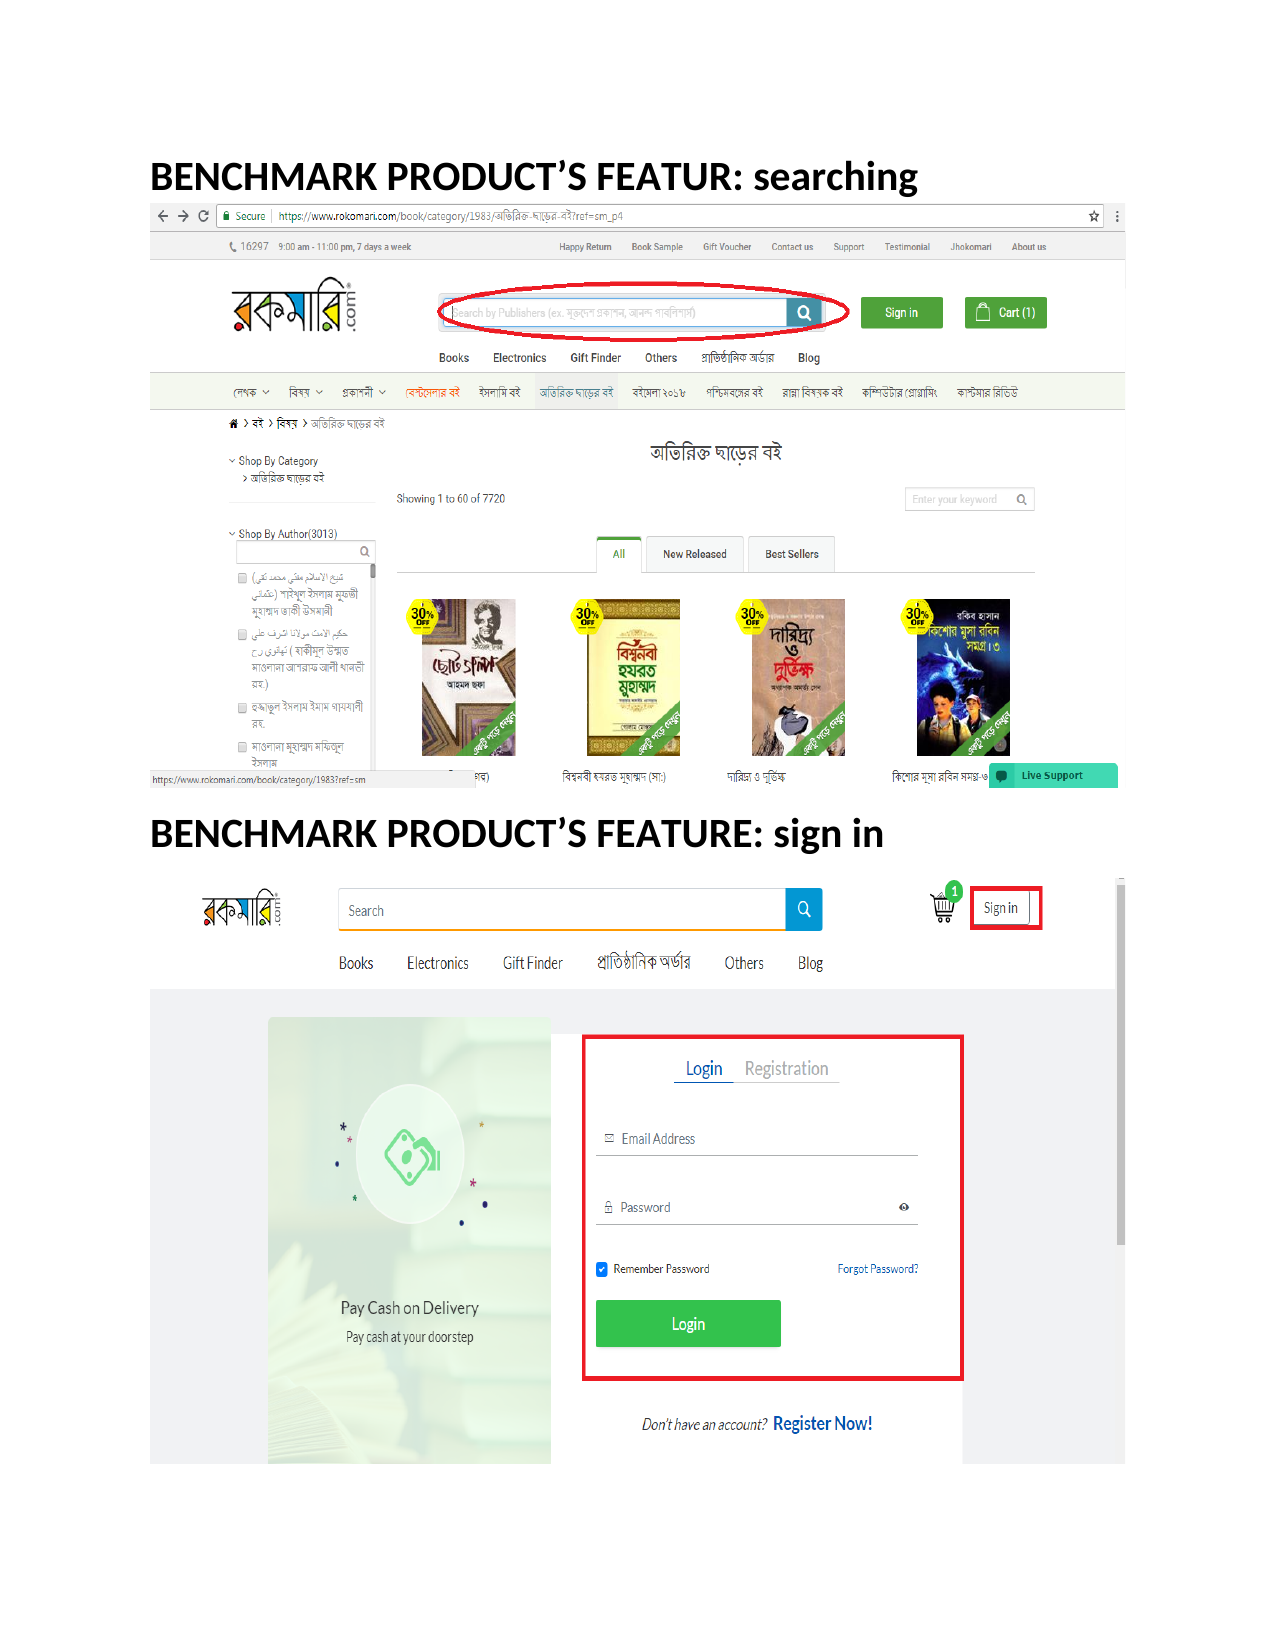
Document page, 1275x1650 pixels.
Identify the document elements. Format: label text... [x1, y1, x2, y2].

picture [150, 203, 1125, 788]
text BENCHMARK PRODUCT’S FEATUR: searching [150, 150, 1125, 203]
text BENCHMARK PRODUCT’S FEATURE: sign in [150, 807, 1125, 858]
picture [150, 878, 1125, 1464]
